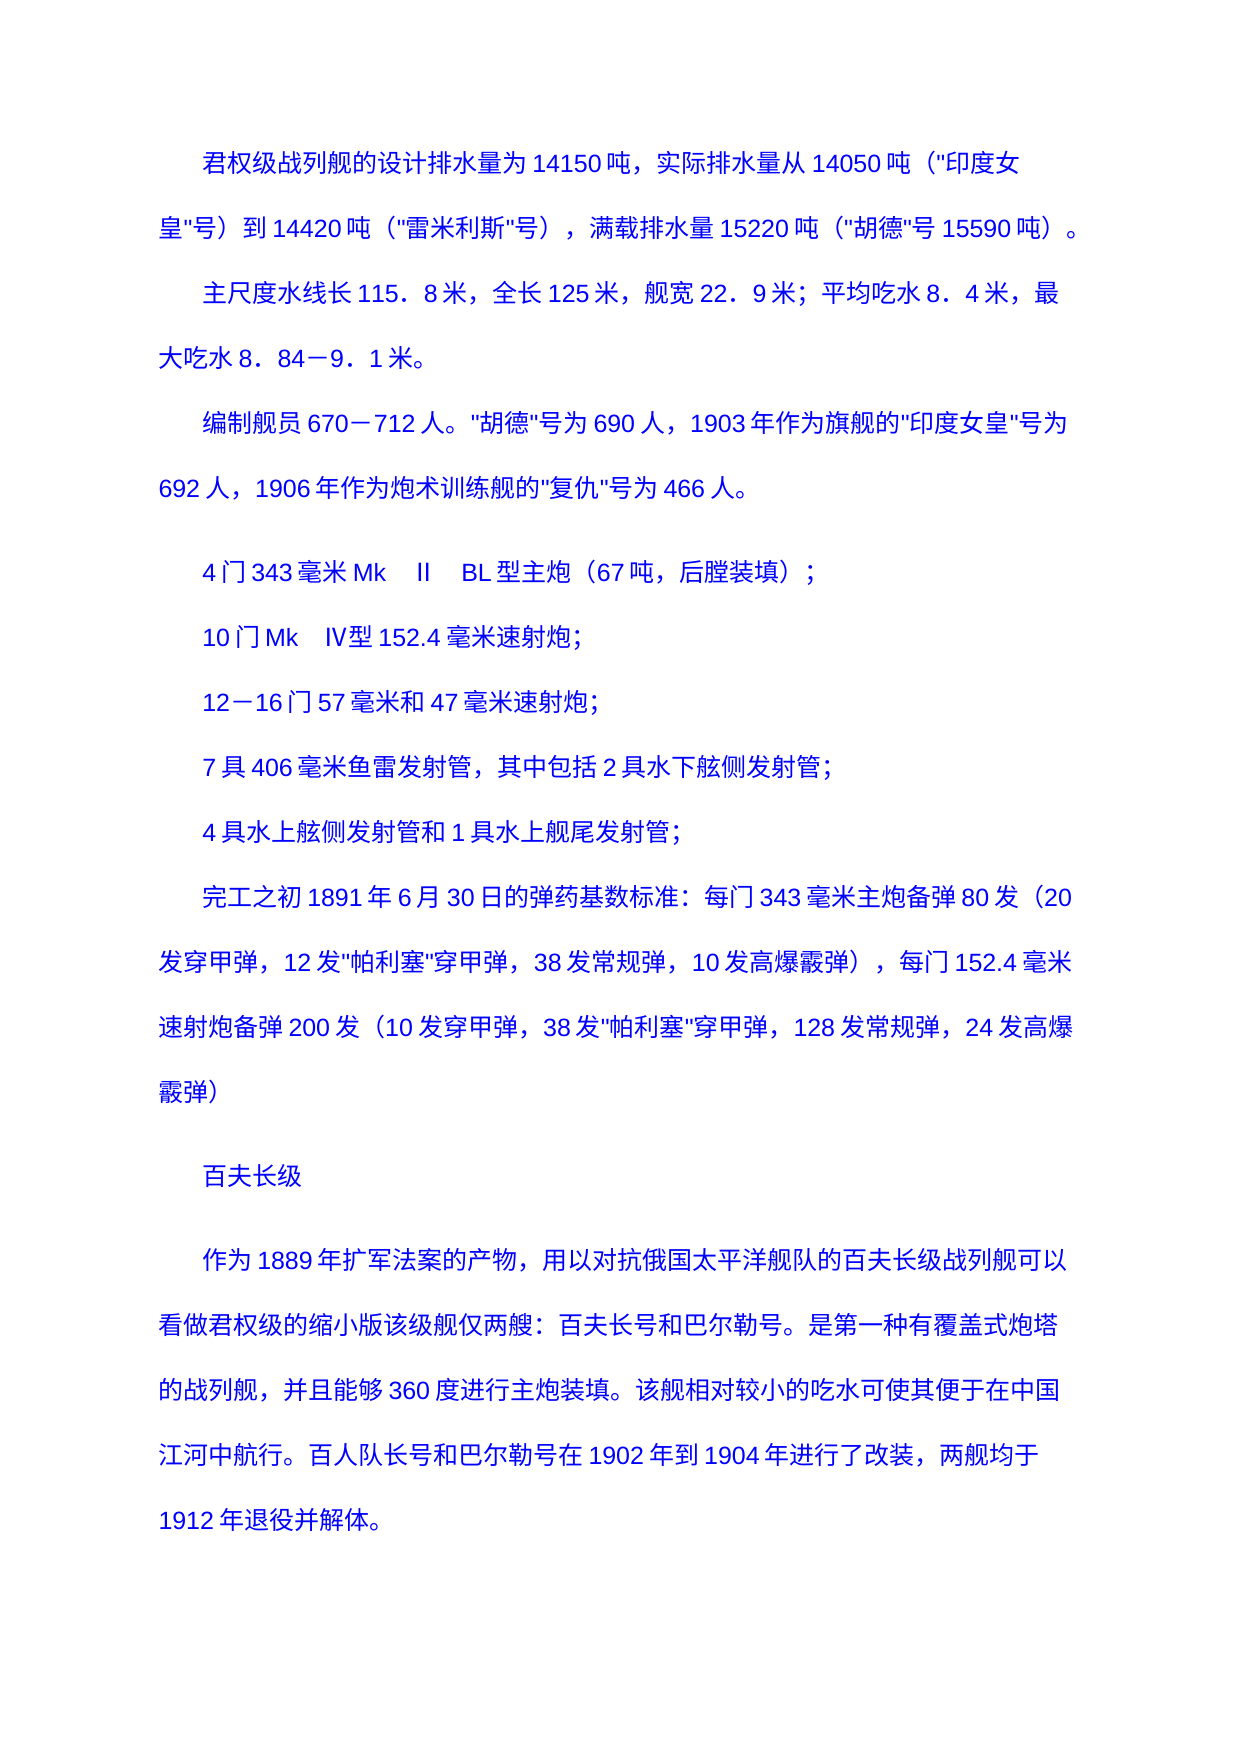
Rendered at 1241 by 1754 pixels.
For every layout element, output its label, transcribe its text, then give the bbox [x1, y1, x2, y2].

text 12－16门57毫米和47毫米速射炮； [158, 668, 1082, 733]
text 4门343毫米Mk Ⅱ BL型主炮（67吨，后膛装填）； [158, 538, 1082, 603]
text 完工之初1891年6月30日的弹药基数标准：每门343毫米主炮备弹80发（20发穿甲弹，12发"帕利塞"穿甲弹，38发常规弹，10发高爆霰弹），每门152.4毫米速射炮备弹200发（10发穿甲弹，38发"帕利塞"穿甲弹，128发常规弹，24发高爆霰弹） [158, 863, 1082, 1123]
text 君权级战列舰的设计排水量为14150吨，实际排水量从14050吨（"印度女皇"号）到14420吨（"雷米利斯"号），满载排水量15220吨（"胡德"号15590吨）。 [158, 129, 1082, 259]
text 7具406毫米鱼雷发射管，其中包括2具水下舷侧发射管； [158, 733, 1082, 798]
text 4具水上舷侧发射管和1具水上舰尾发射管； [158, 798, 1082, 863]
text 作为1889年扩军法案的产物，用以对抗俄国太平洋舰队的百夫长级战列舰可以看做君权级的缩小版该级舰仅两艘：百夫长号和巴尔勒号。是第一种有覆盖式炮塔的战列舰，并且能够360度进行主炮装填。该舰相对较小的吃水可使其便于在中国江河中航行。百人队长号和巴尔勒号在1902年到1904年进行了改装，两舰均于1912年退役并解体。 [158, 1226, 1082, 1551]
text 10门Mk Ⅳ型152.4毫米速射炮； [158, 603, 1082, 668]
text 主尺度水线长115．8米，全长125米，舰宽22．9米；平均吃水8．4米，最大吃水8．84－9．1米。 [158, 259, 1082, 389]
text 编制舰员670－712人。"胡德"号为690人，1903年作为旗舰的"印度女皇"号为692人，1906年作为炮术训练舰的"复仇"号为466人。 [158, 389, 1082, 519]
text 百夫长级 [158, 1142, 1082, 1207]
